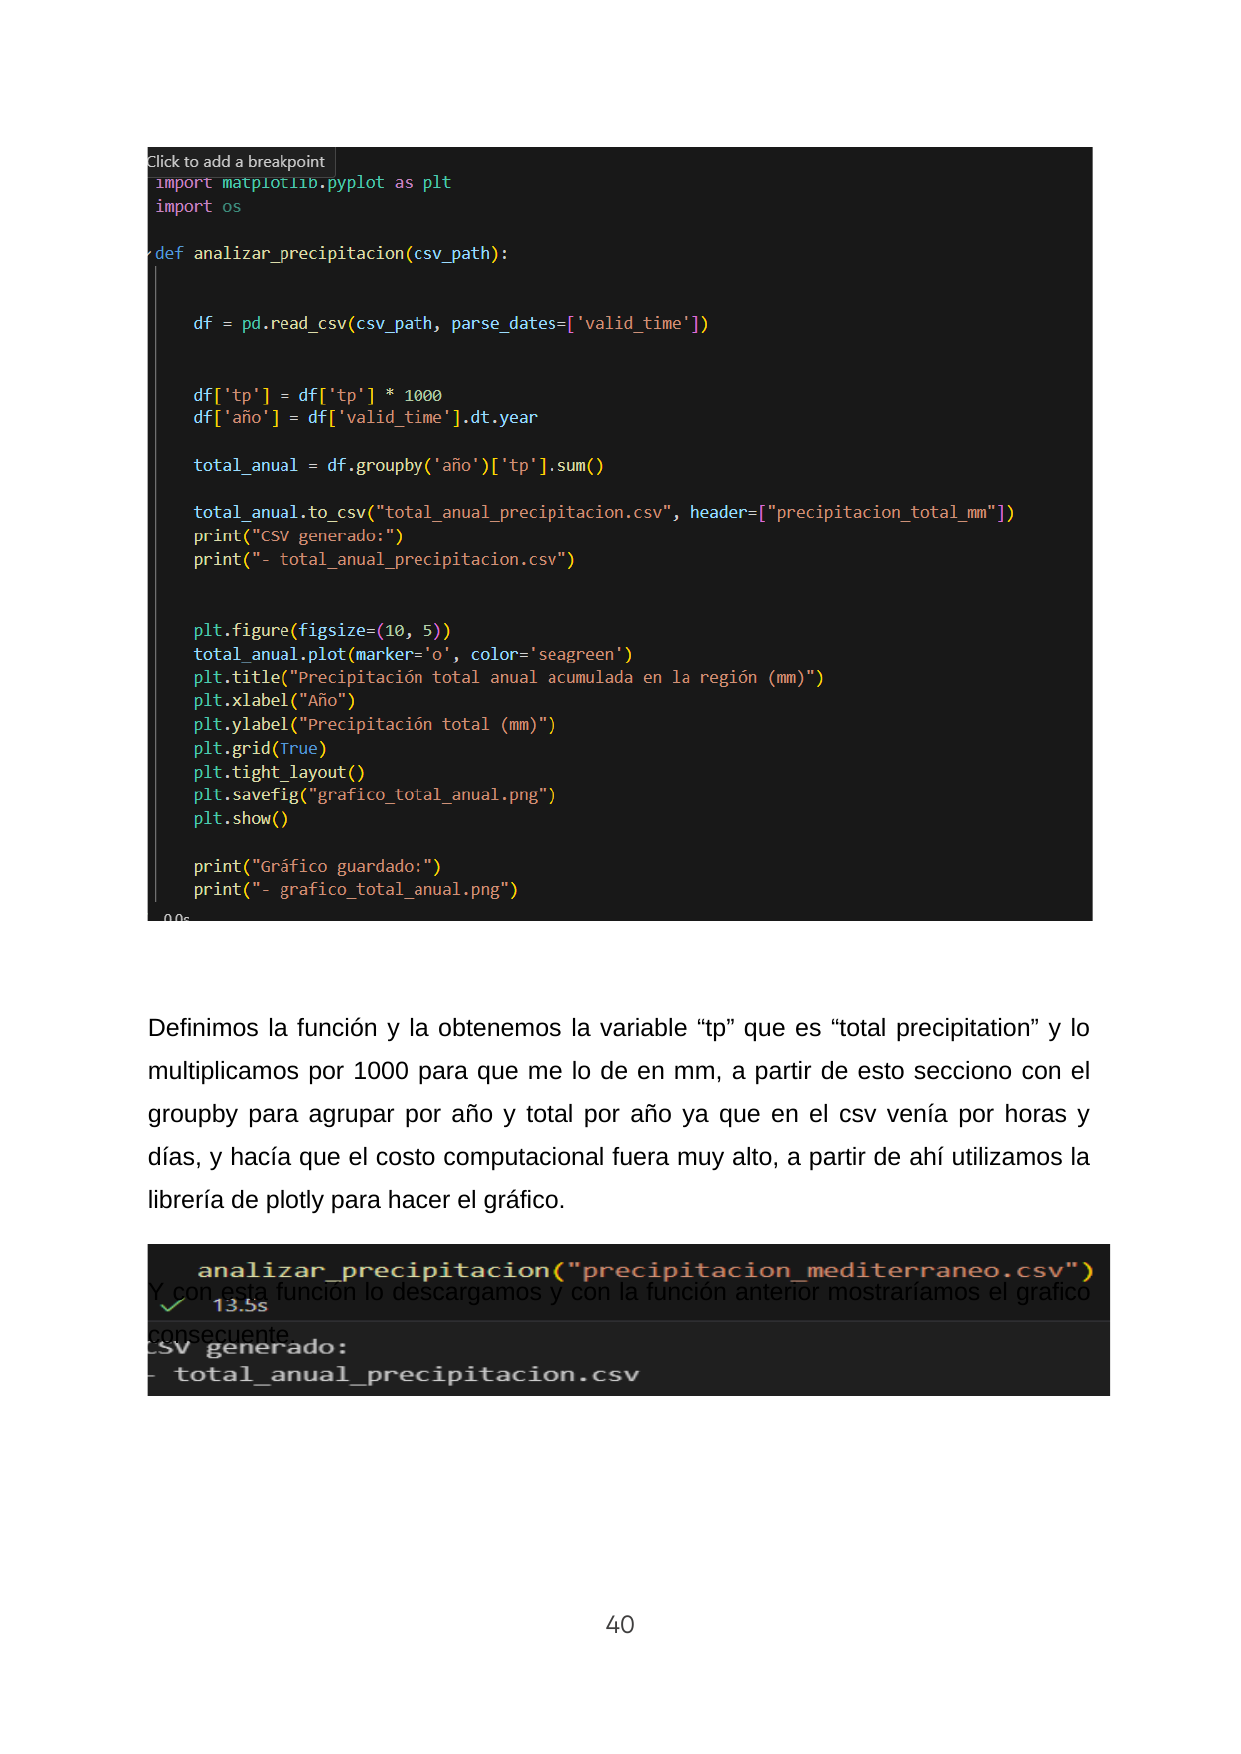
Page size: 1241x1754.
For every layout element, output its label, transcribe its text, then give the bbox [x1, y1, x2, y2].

picture [147, 1244, 1111, 1396]
text Definimos la función y la obtenemos la variable “tp” que es “total precipitation” y lo multiplicamos por 1000 para que me lo de en mm, a partir de esto secciono con el groupby para agrupar por año y total por año ya que en el csv venía por horas y días, y hacía que el costo computacional fuera muy alto, a partir de ahí utilizamos la librería de plotly para hacer el gráfico. [148, 1012, 1092, 1214]
picture [147, 147, 1093, 921]
